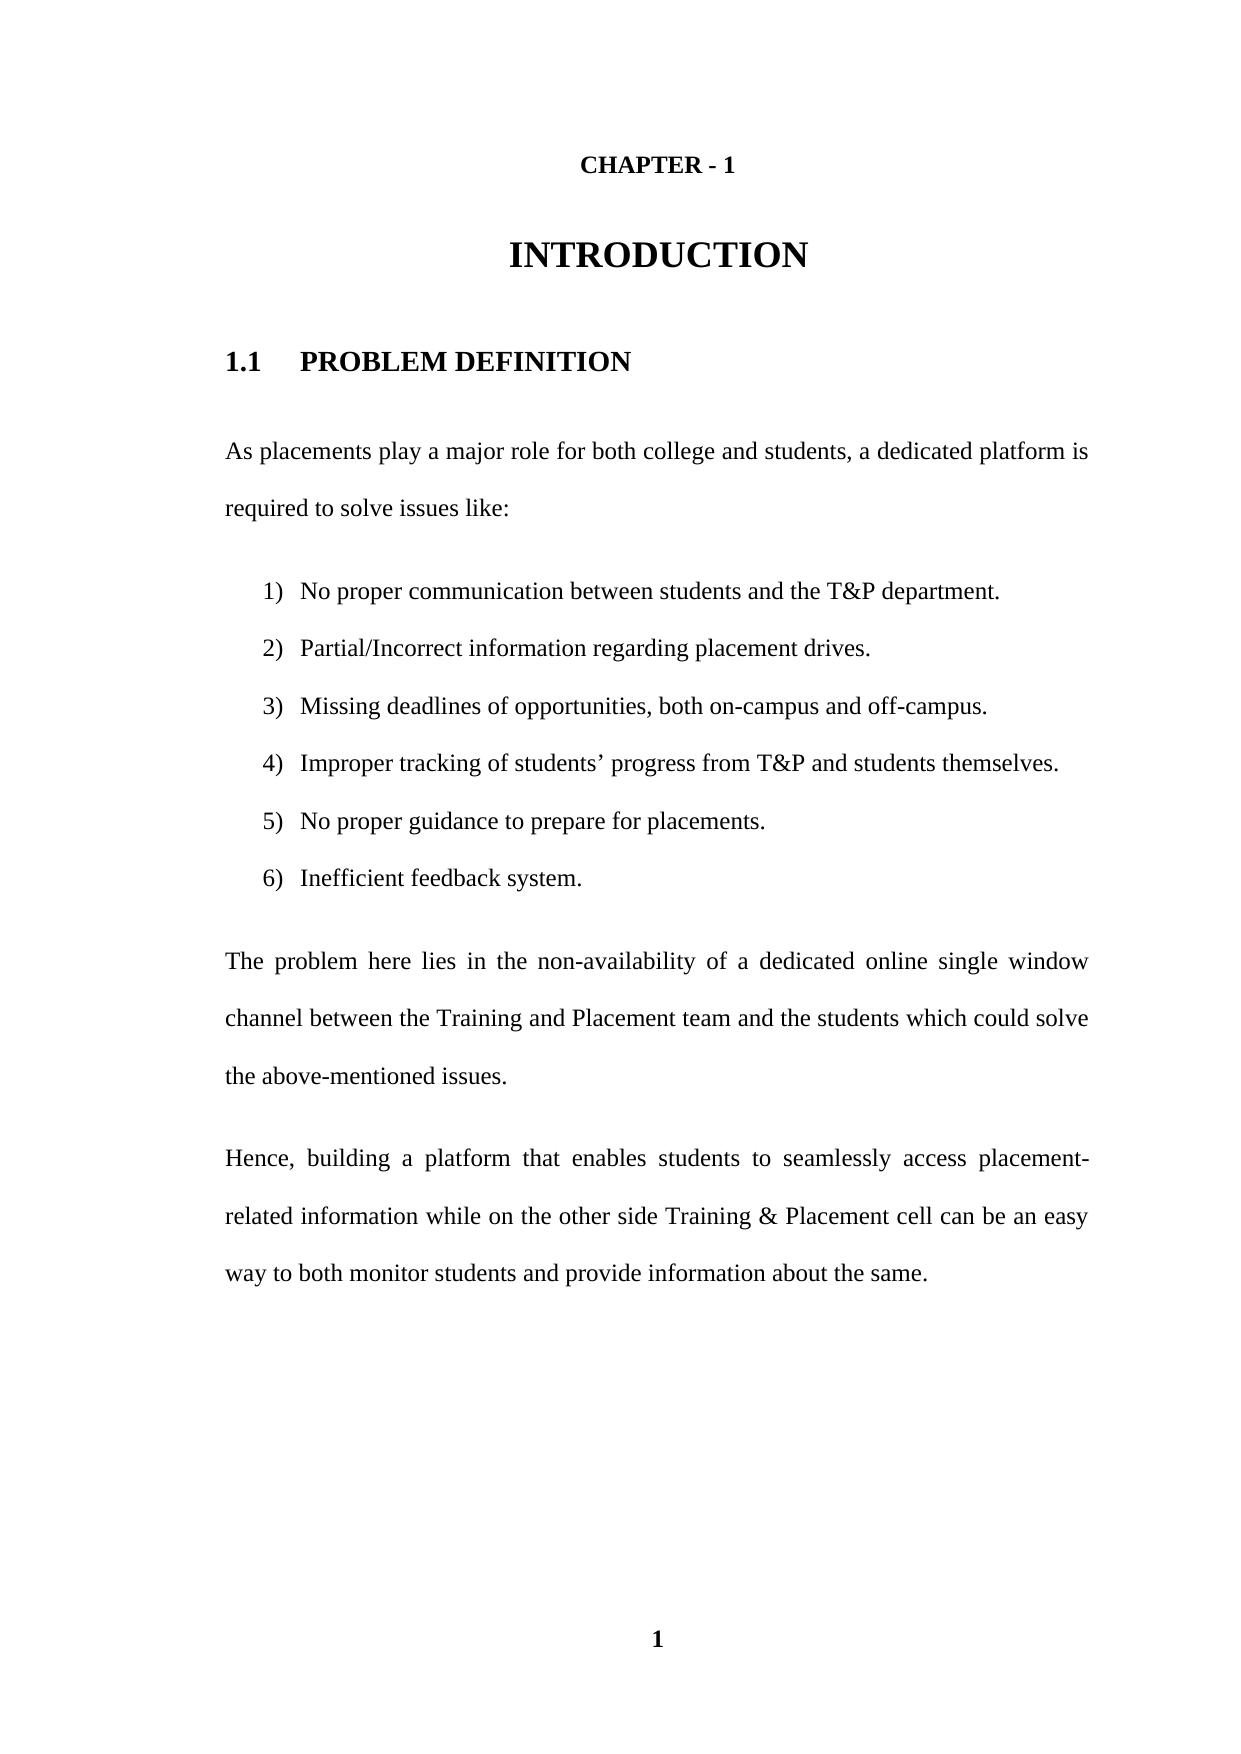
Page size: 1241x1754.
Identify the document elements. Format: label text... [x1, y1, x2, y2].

text The problem here lies in the non-availability of a dedicated online single window channel between the Training and Placement team and the students which could solve the above-mentioned issues. [225, 946, 1090, 1089]
list Partial/Incorrect information regarding placement drives. [262, 633, 1090, 662]
list Missing deadlines of opportunities, both on-campus and off-campus. [262, 691, 1090, 719]
text Hence, building a platform that enables students to seamlessly access placement-related information while on the other side Training & Placement cell can be an easy way to both monitor students and provide information about the same. [225, 1143, 1090, 1287]
list Inefficient feedback system. [262, 863, 1090, 892]
list No proper communication between students and the T&P department. [262, 576, 1090, 604]
text CHAPTER - 1 [225, 150, 1090, 179]
text INTRODUCTION [225, 232, 1090, 276]
list No proper guidance to prepare for placements. [262, 806, 1090, 834]
text As placements play a major role for both college and students, a dedicated platform is required to solve issues like: [225, 436, 1090, 522]
list Improper tracking of students’ progress from T&P and students themselves. [262, 748, 1090, 777]
text 1.1 PROBLEM DEFINITION [225, 344, 1090, 377]
